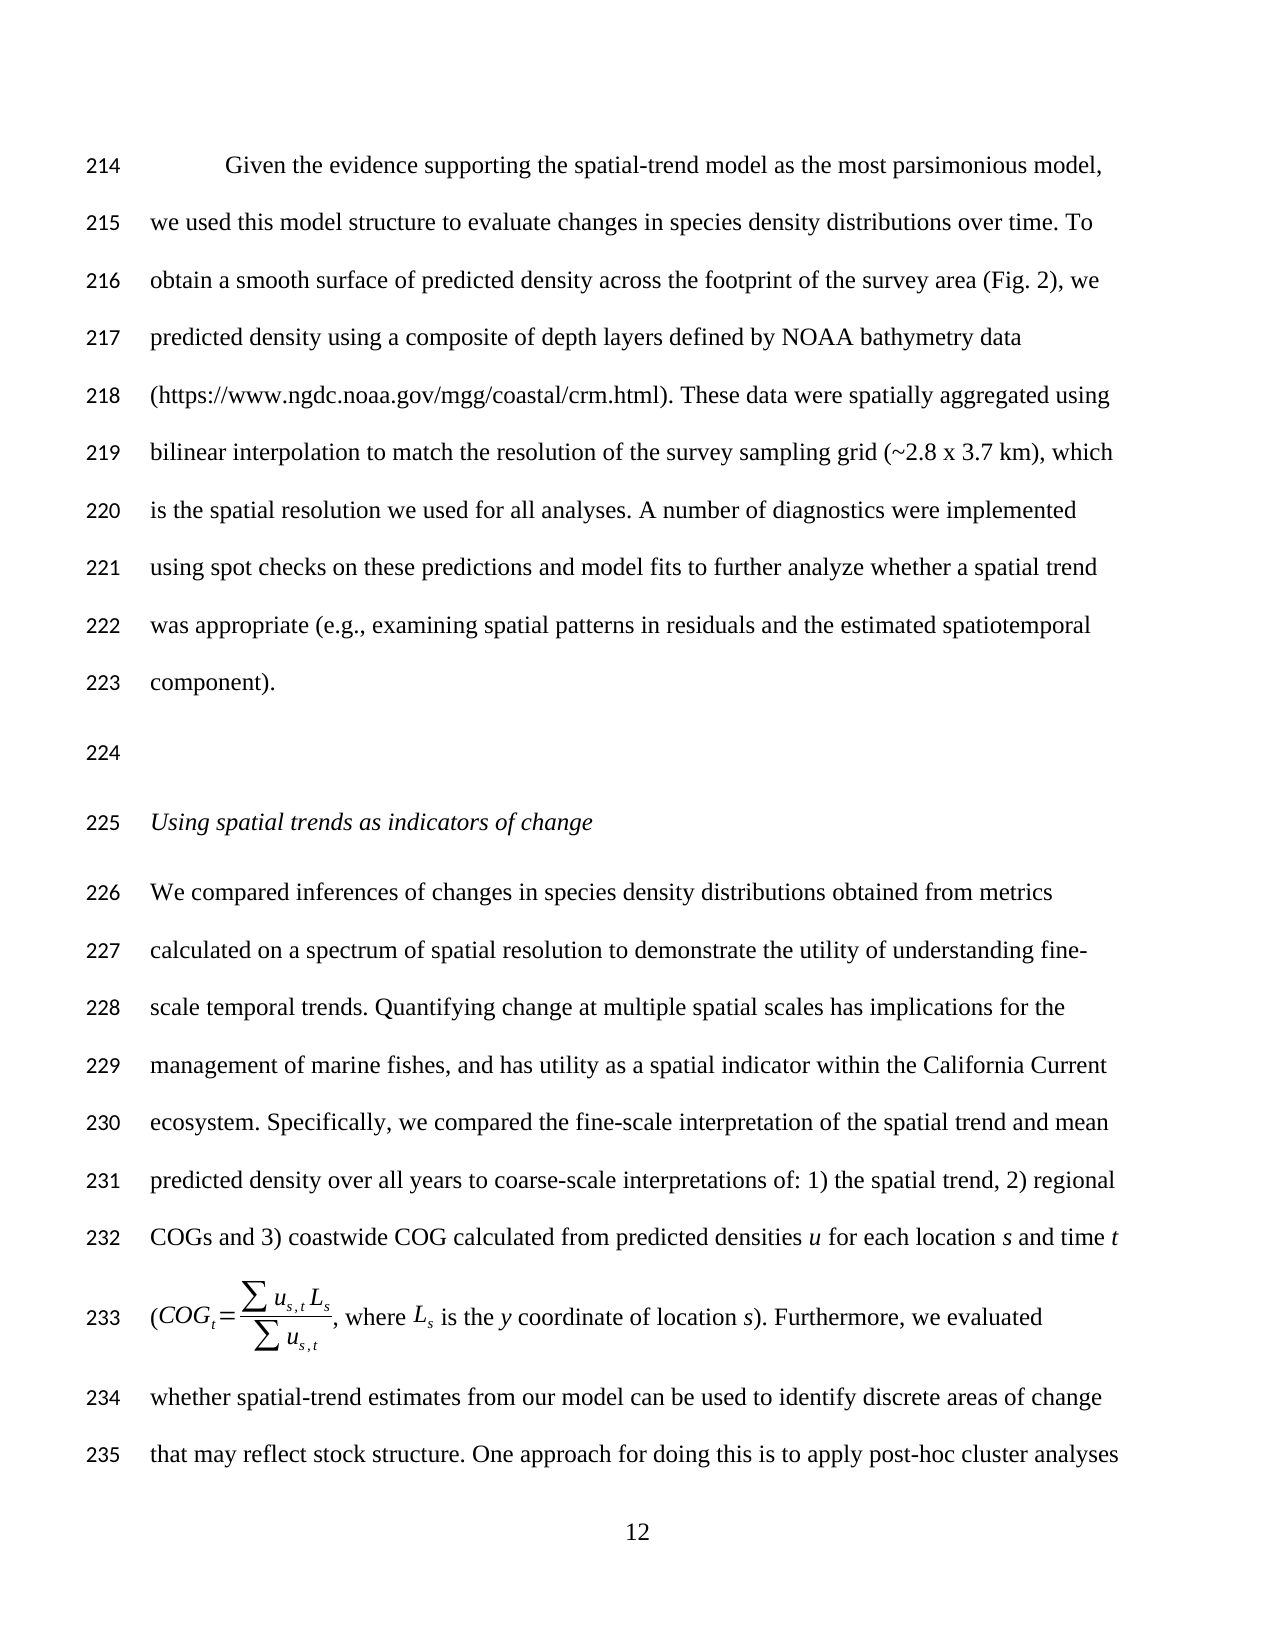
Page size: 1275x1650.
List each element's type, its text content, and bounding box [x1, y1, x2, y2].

text Given the evidence supporting the spatial-trend model as the most parsimonious model, we used this model structure to evaluate changes in species density distributions over time. To obtain a smooth surface of predicted density across the footprint of the survey area (Fig. 2), we predicted density using a composite of depth layers defined by NOAA bathymetry data (https://www.ngdc.noaa.gov/mgg/coastal/crm.html). These data were spatially aggregated using bilinear interpolation to match the resolution of the survey sampling grid (~2.8 x 3.7 km), which is the spatial resolution we used for all analyses. A number of diagnostics were implemented using spot checks on these predictions and model fits to further analyze whether a spatial trend was appropriate (e.g., examining spatial patterns in residuals and the estimated spatiotemporal component). [150, 150, 1125, 696]
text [150, 877, 1125, 1468]
text Using spatial trends as indicators of change [150, 807, 1125, 836]
